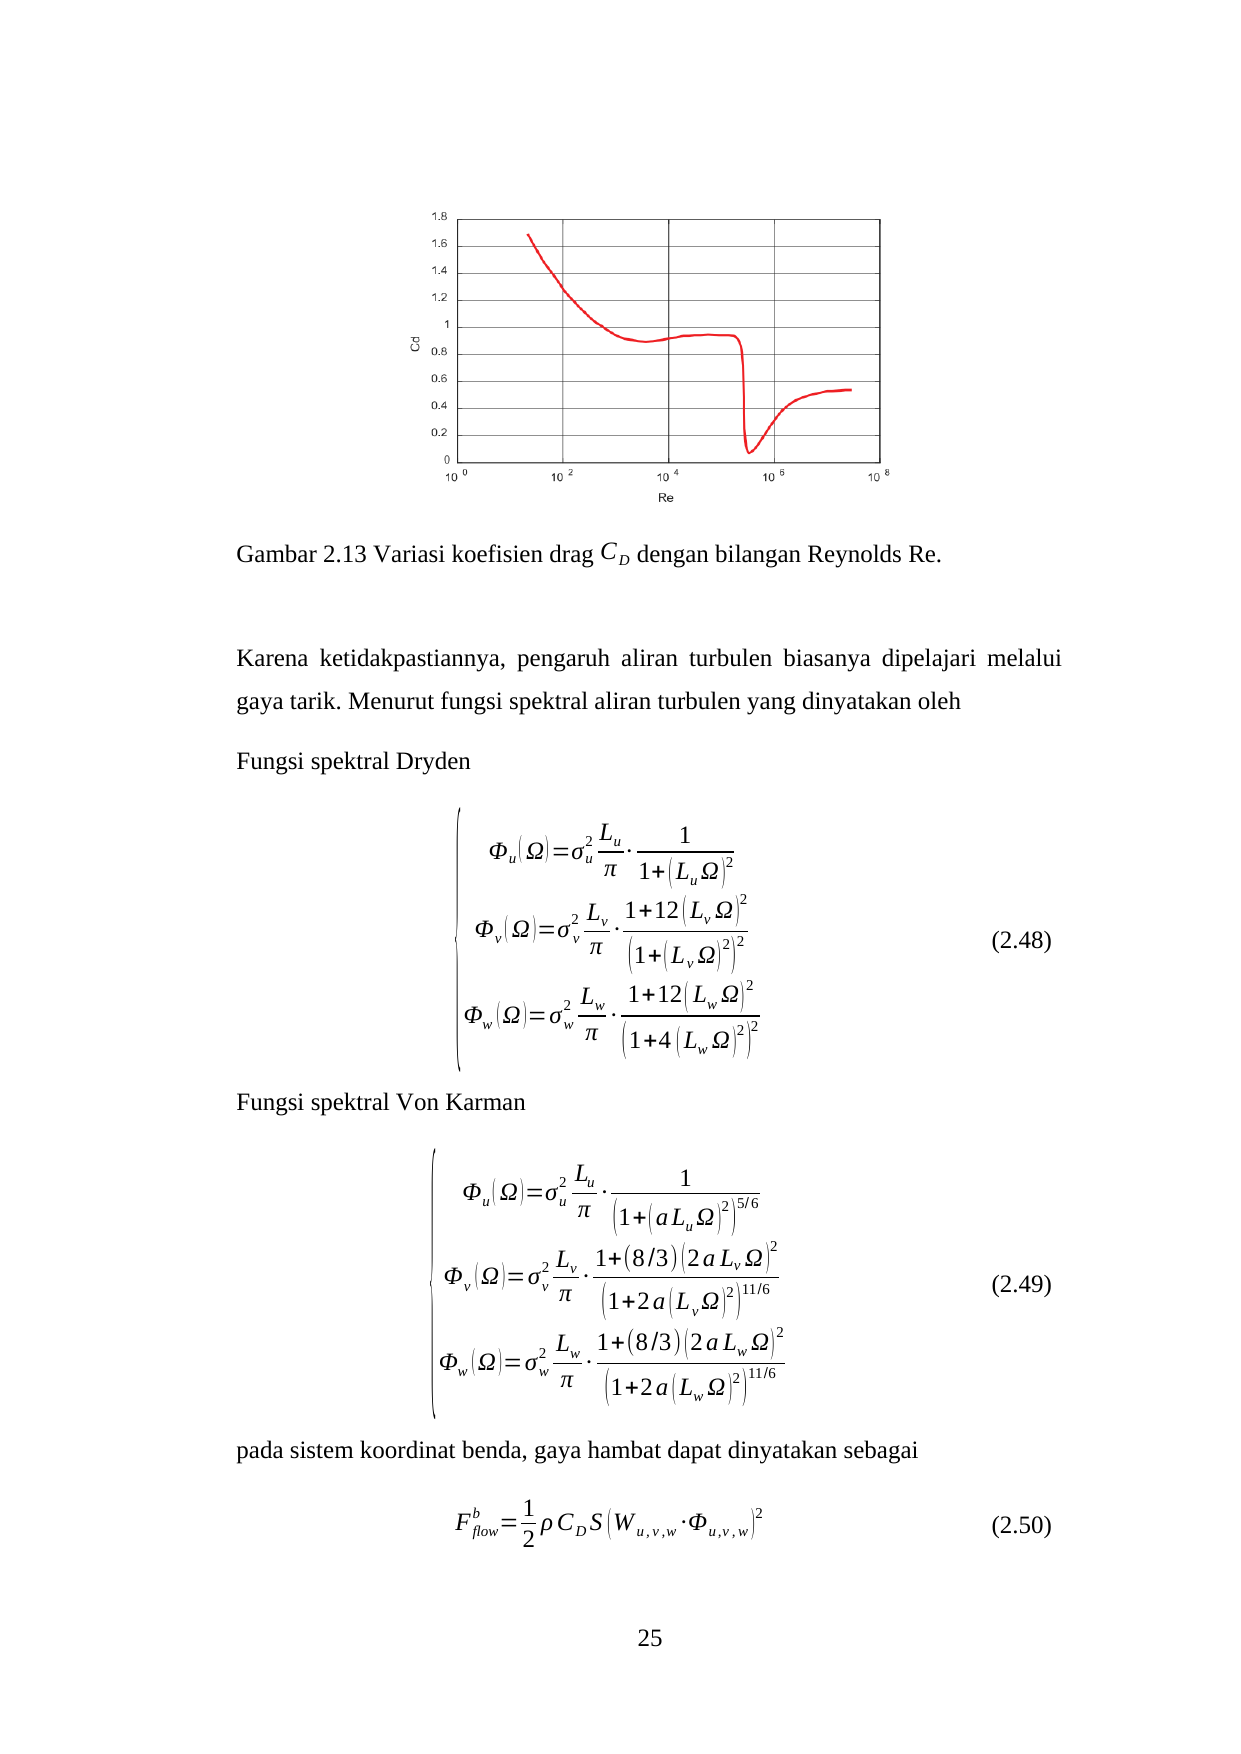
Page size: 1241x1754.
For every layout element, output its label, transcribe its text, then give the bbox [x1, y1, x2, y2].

table_header (2.49) [980, 1147, 1063, 1435]
text Karena ketidakpastiannya, pengaruh aliran turbulen biasanya dipelajari melalui gaya tarik. Menurut fungsi spektral aliran turbulen yang dinyatakan oleh [236, 643, 1063, 715]
subtitle Gambar 2.13 Variasi koefisien drag dengan bilangan Reynolds Re. [236, 538, 1063, 569]
table_header [236, 1147, 980, 1435]
text Fungsi spektral Dryden [236, 746, 1063, 775]
table_header [236, 1495, 980, 1568]
table_header [236, 806, 980, 1087]
text pada sistem koordinat benda, gaya hambat dapat dinyatakan sebagai [236, 1435, 1063, 1464]
table_header (2.50) [980, 1495, 1063, 1568]
picture [405, 206, 895, 507]
text Fungsi spektral Von Karman [236, 1087, 1063, 1116]
table_header (2.48) [980, 806, 1063, 1087]
